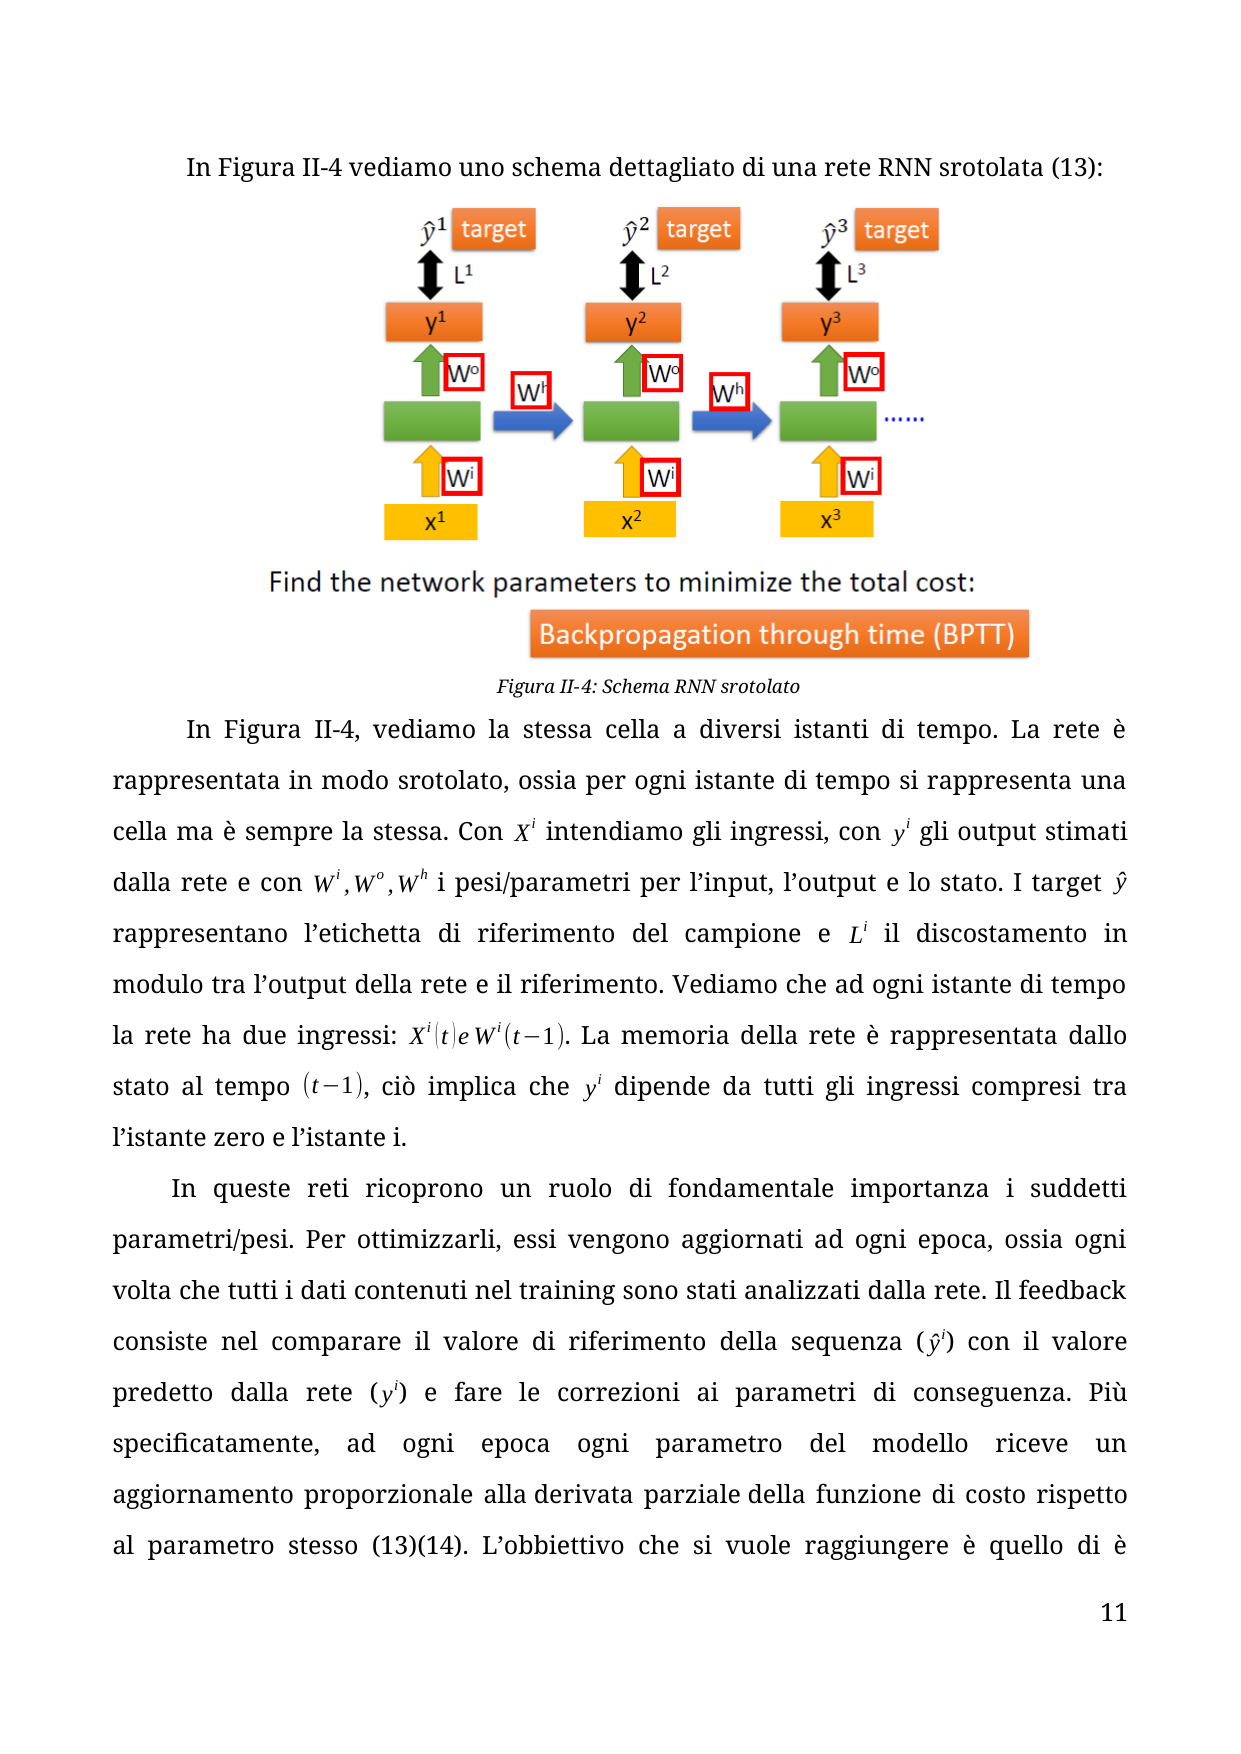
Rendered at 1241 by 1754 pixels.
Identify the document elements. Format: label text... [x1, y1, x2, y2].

text Figura II-4: Schema RNN srotolato [112, 673, 1128, 698]
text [112, 1171, 1128, 1562]
text In Figura II-4, vediamo la stessa cella a diversi istanti di tempo. La rete è rappresentata in modo srotolato, ossia per ogni istante di tempo si rappresenta una cella ma è sempre la stessa. Con intendiamo gli ingressi, con gli output stimati dalla rete e con i pesi/parametri per l’input, l’output e lo stato. I target rappresentano l’etichetta di riferimento del campione e il discostamento in modulo tra l’output della rete e il riferimento. Vediamo che ad ogni istante di tempo la rete ha due ingressi: . La memoria della rete è rappresentata dallo stato al tempo , ciò implica che dipende da tutti gli ingressi compresi tra l’istante zero e l’istante i. [112, 711, 1128, 1154]
text In Figura II-4 vediamo uno schema dettagliato di una rete RNN srotolata (13): [112, 150, 1128, 184]
picture [267, 201, 1033, 661]
